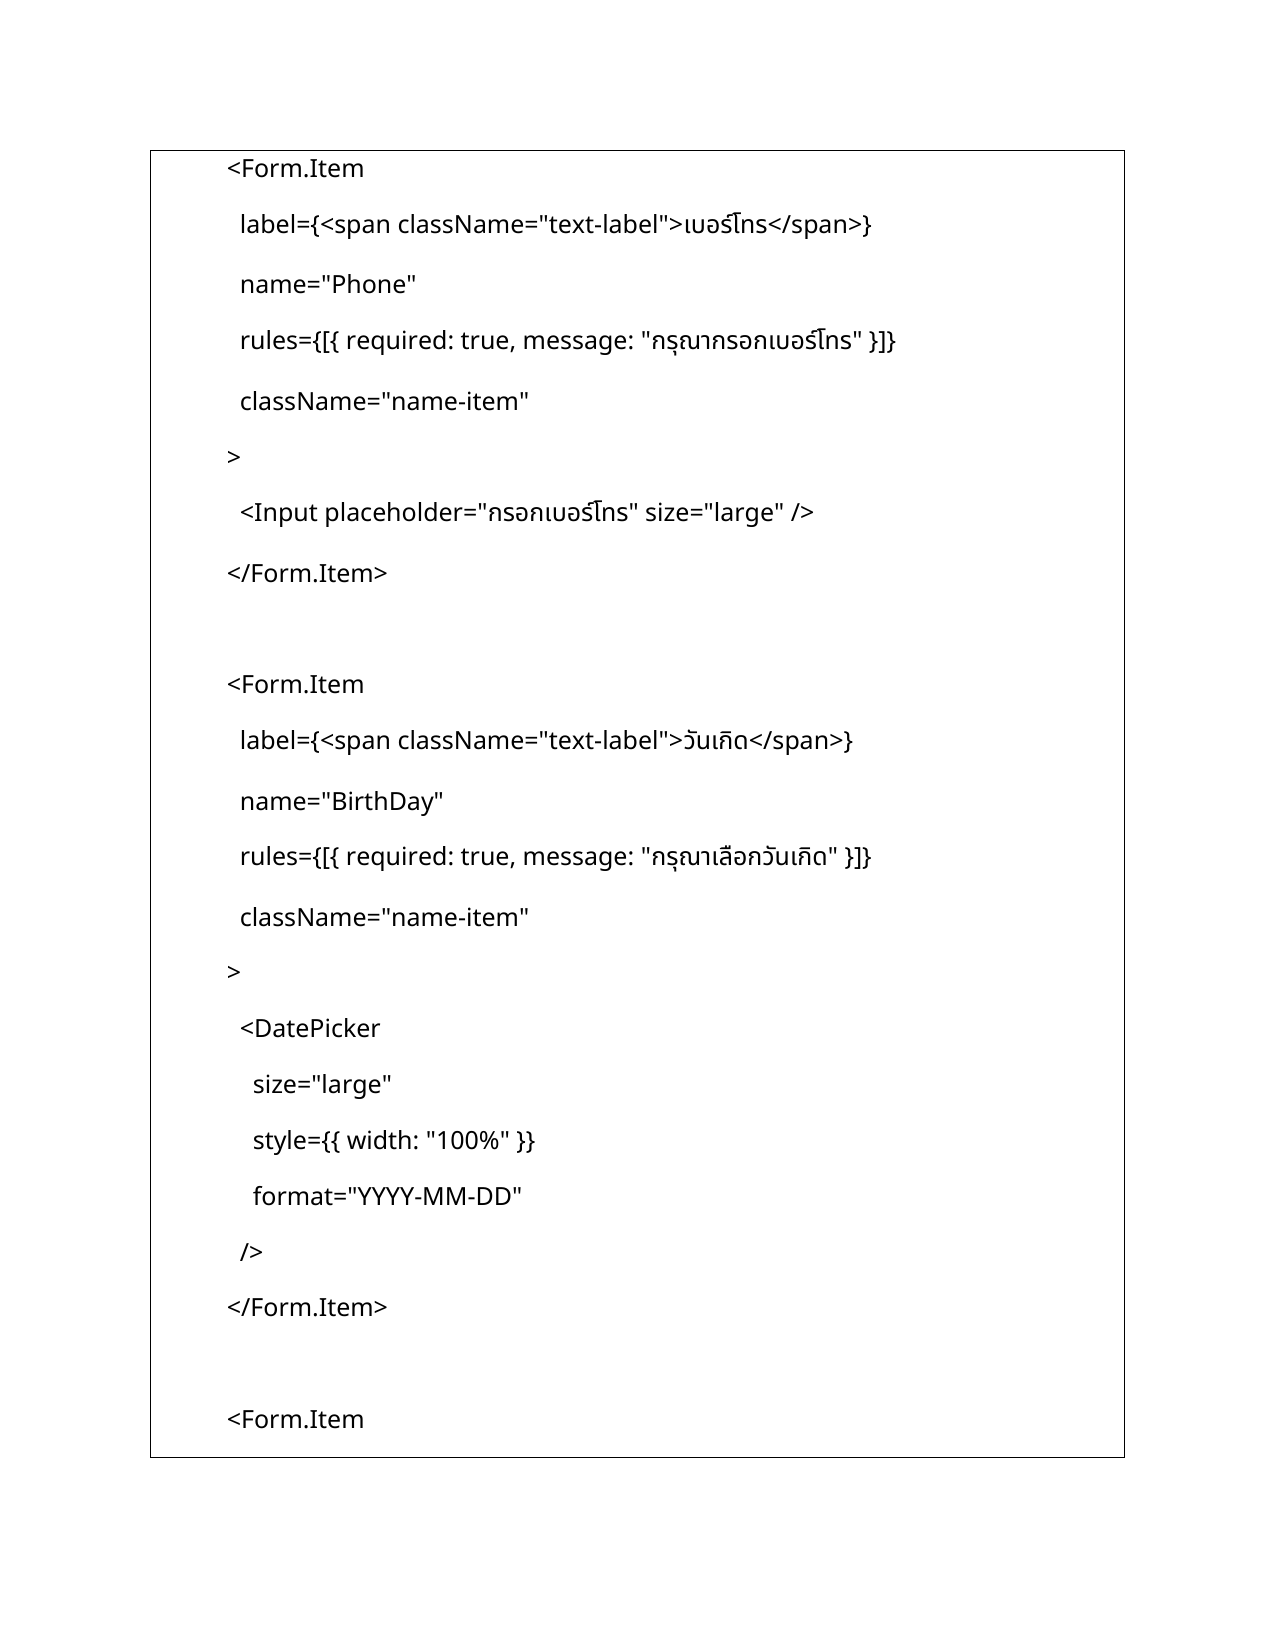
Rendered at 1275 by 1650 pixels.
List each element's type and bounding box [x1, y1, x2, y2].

table_header [151, 151, 1124, 1457]
